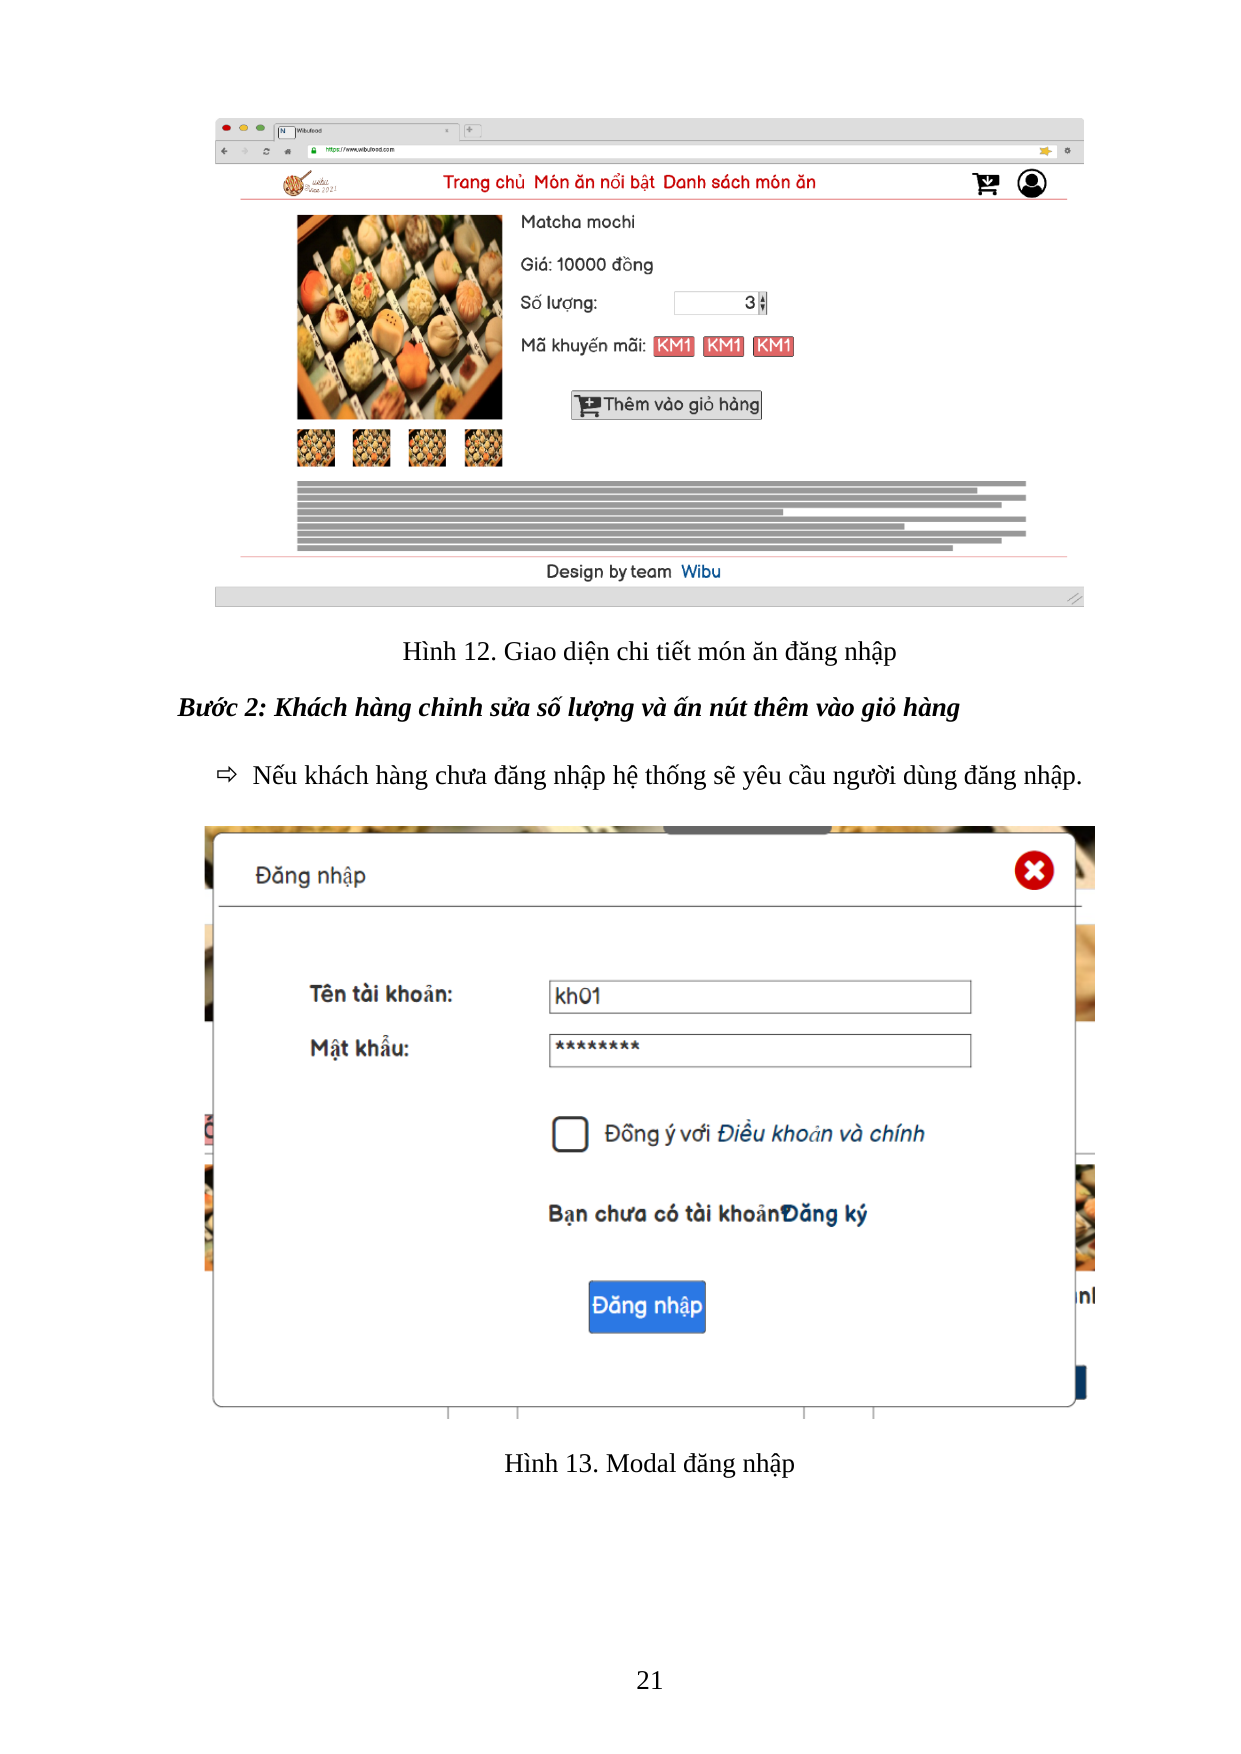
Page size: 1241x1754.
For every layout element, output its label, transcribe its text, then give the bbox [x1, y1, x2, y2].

text Bước 2: Khách hàng chỉnh sửa số lượng và ấn nút thêm vào giỏ hàng [177, 691, 1122, 722]
list Nếu khách hàng chưa đăng nhập hệ thống sẽ yêu cầu người dùng đăng nhập. [215, 759, 1122, 790]
text Hình 13. Modal đăng nhập [177, 1447, 1122, 1478]
picture [204, 826, 1095, 1419]
text Hình 12. Giao diện chi tiết món ăn đăng nhập [177, 635, 1122, 666]
picture [215, 118, 1084, 607]
